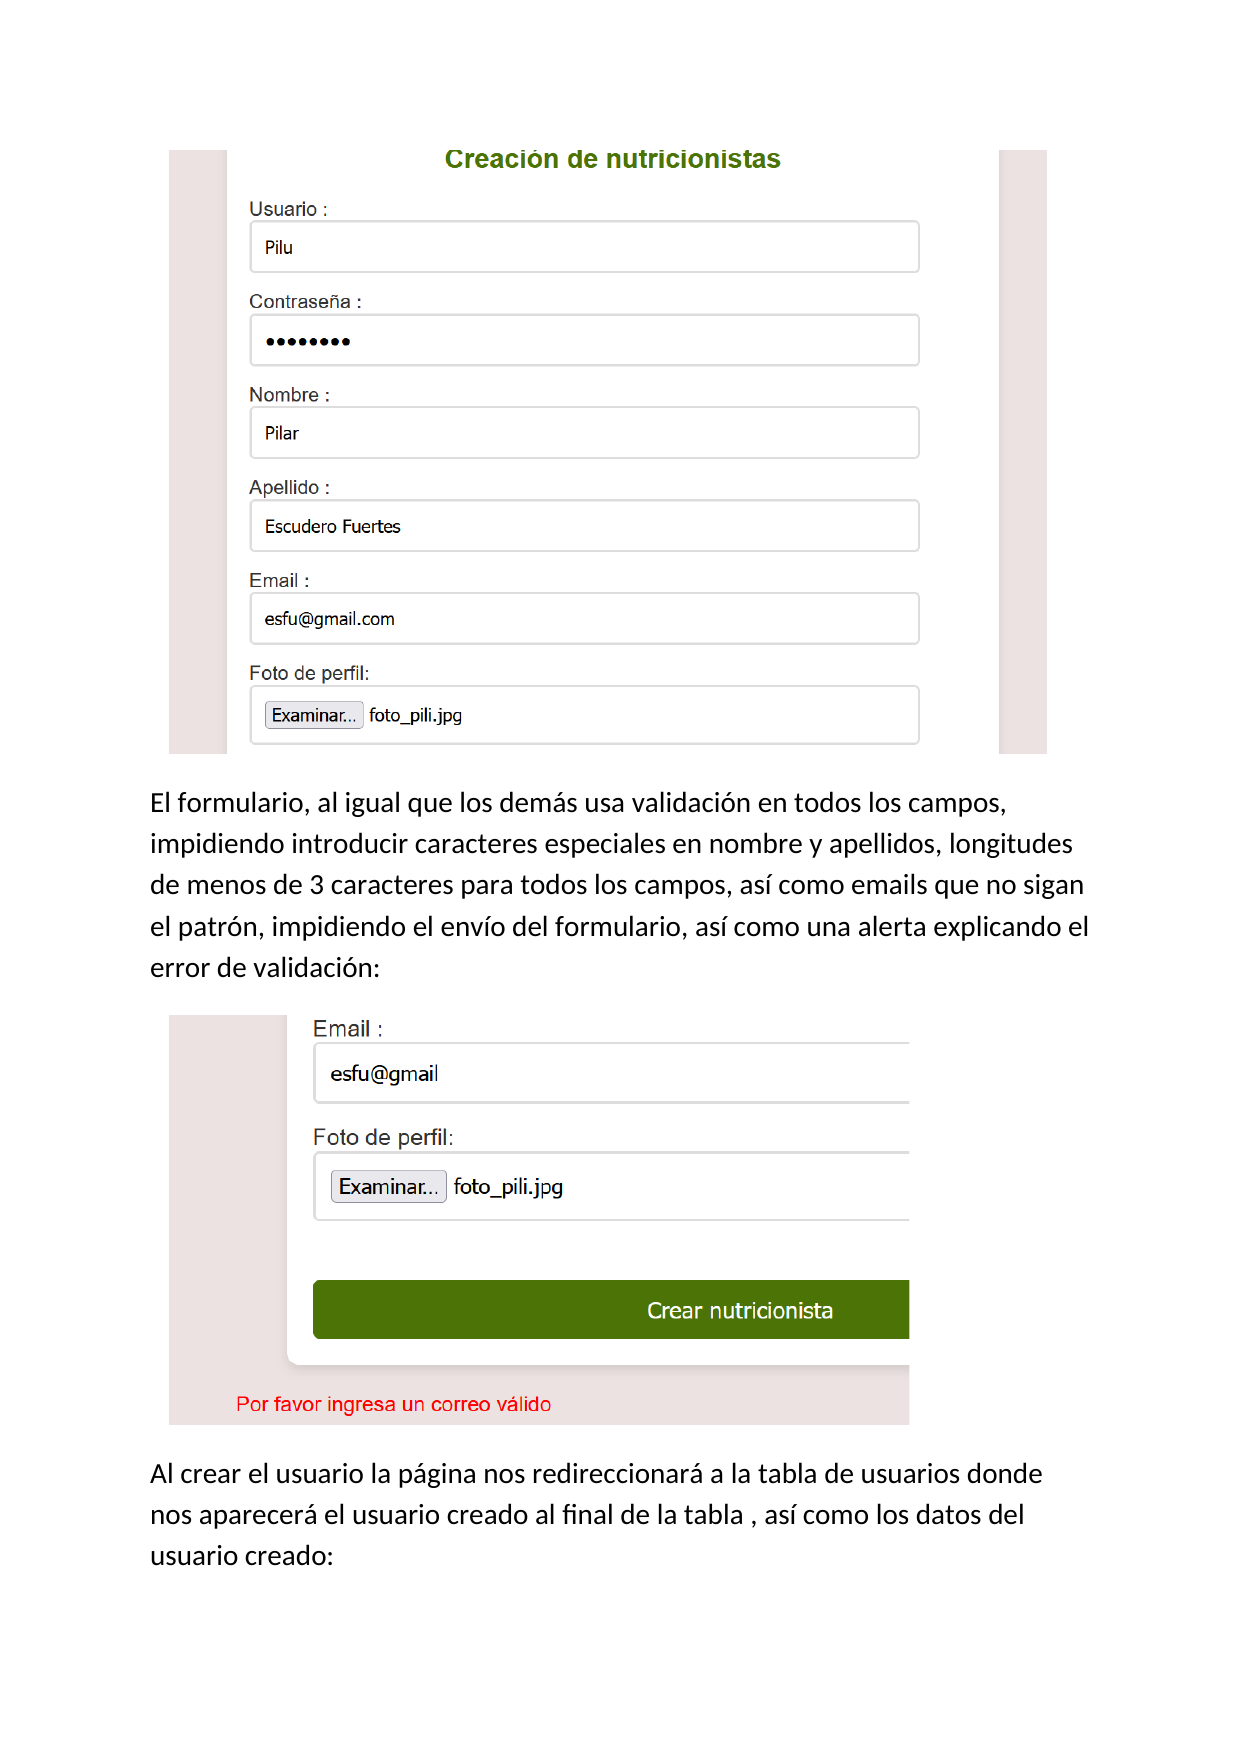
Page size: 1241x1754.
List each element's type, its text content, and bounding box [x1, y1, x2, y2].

text Al crear el usuario la página nos redireccionará a la tabla de usuarios donde nos aparecerá el usuario creado al final de la tabla , así como los datos del usuario creado: [150, 1455, 1090, 1573]
text El formulario, al igual que los demás usa validación en todos los campos, impidiendo introducir caracteres especiales en nombre y apellidos, longitudes de menos de 3 caracteres para todos los campos, así como emails que no sigan el patrón, impidiendo el envío del formulario, así como una alerta explicando el error de validación: [150, 784, 1090, 984]
